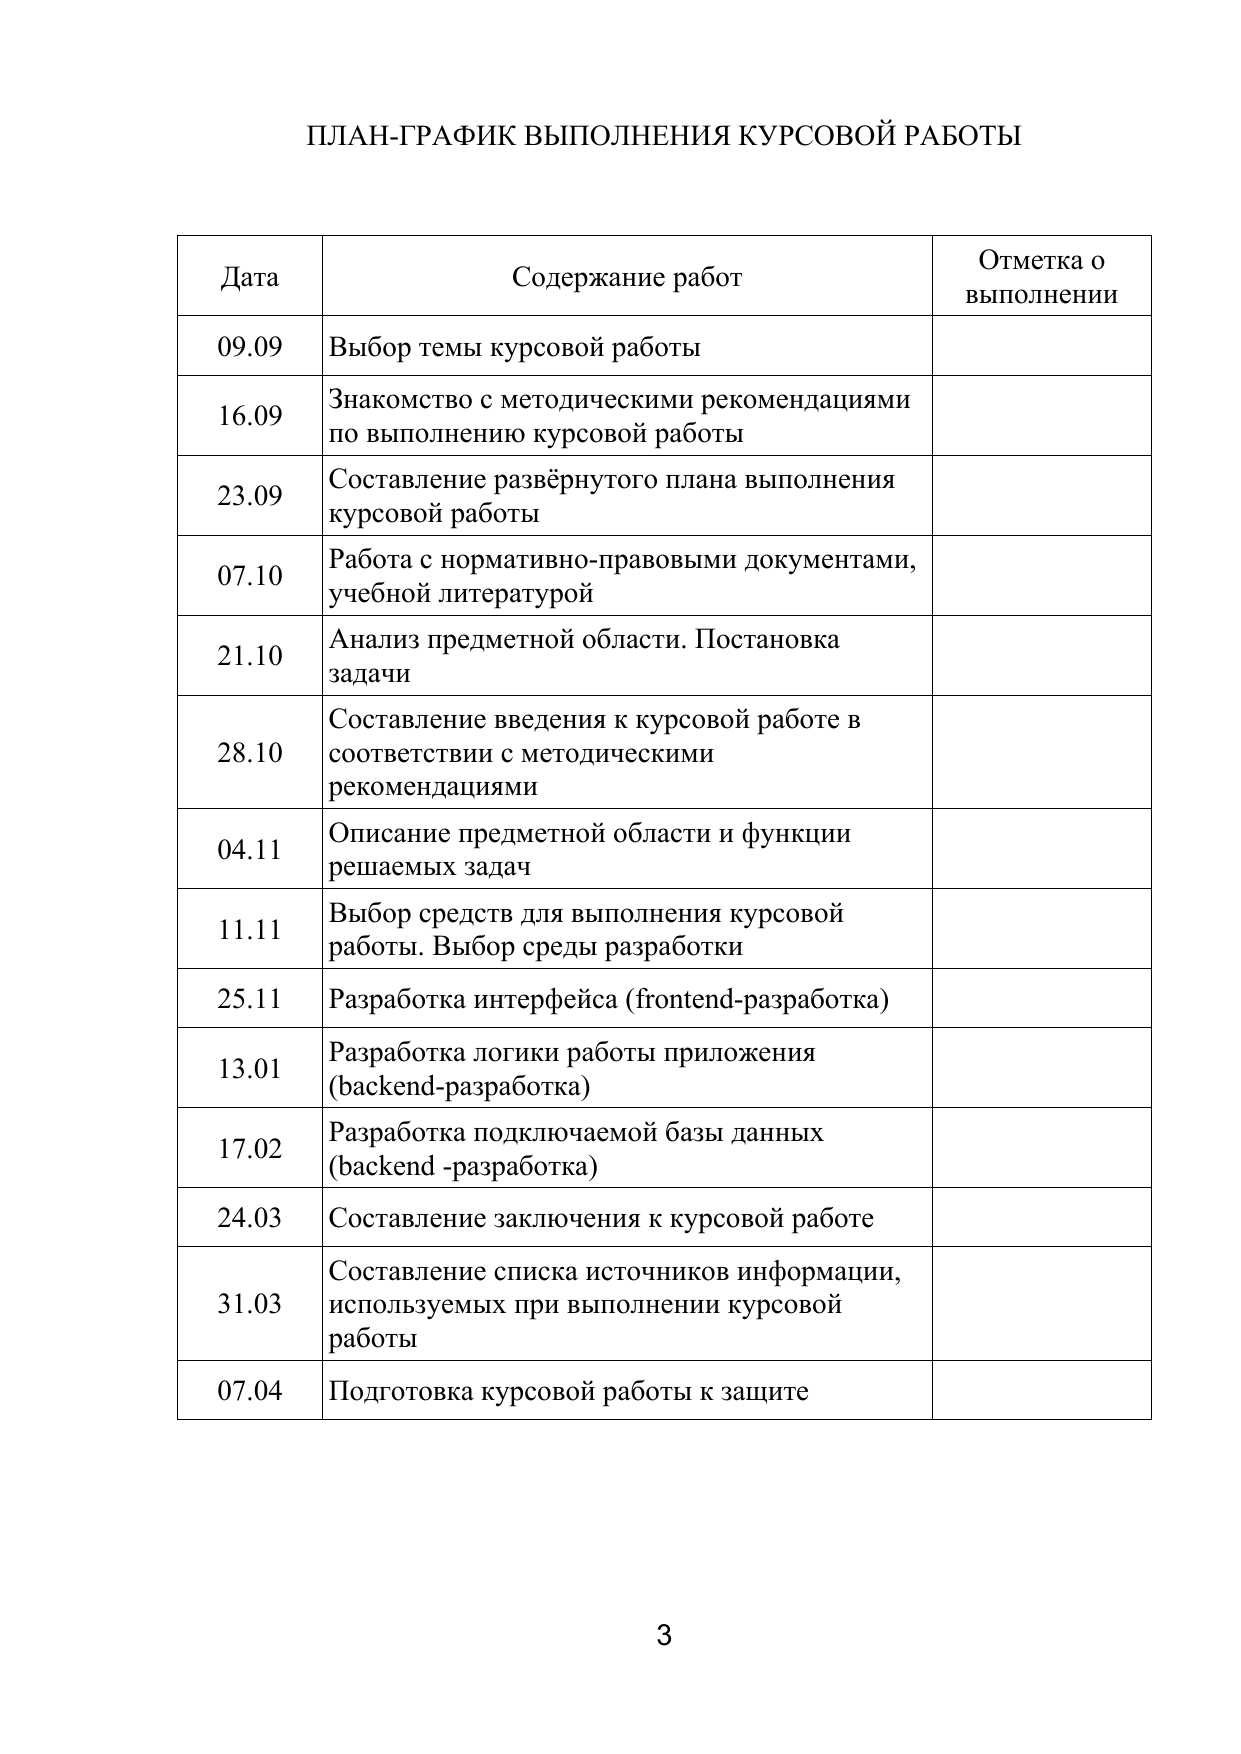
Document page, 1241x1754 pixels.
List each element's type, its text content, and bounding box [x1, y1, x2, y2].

table_cell [933, 616, 1151, 694]
table_cell [933, 376, 1151, 454]
table_cell Анализ предметной области. Постановка задачи [323, 616, 932, 694]
table_cell Разработка интерфейса (frontend-разработка) [323, 969, 932, 1027]
table_cell 21.10 [178, 616, 322, 694]
table_cell 13.01 [178, 1028, 322, 1107]
table_cell [933, 1361, 1151, 1419]
table_cell Знакомство с методическими рекомендациями по выполнению курсовой работы [323, 376, 932, 454]
table_cell 31.03 [178, 1247, 322, 1360]
table_cell Выбор средств для выполнения курсовой работы. Выбор среды разработки [323, 889, 932, 968]
table_cell [933, 1108, 1151, 1187]
table_cell Разработка логики работы приложения (backend-разработка) [323, 1028, 932, 1107]
table_cell 11.11 [178, 889, 322, 968]
table_cell 09.09 [178, 316, 322, 374]
table_header Дата [178, 236, 322, 315]
table_cell Подготовка курсовой работы к защите [323, 1361, 932, 1419]
table_cell Составление списка источников информации, используемых при выполнении курсовой работы [323, 1247, 932, 1360]
table_cell [933, 889, 1151, 968]
table_cell [933, 1188, 1151, 1246]
table_cell Составление развёрнутого плана выполнения курсовой работы [323, 456, 932, 534]
table_cell Описание предметной области и функции решаемых задач [323, 809, 932, 888]
table_header Отметка о выполнении [933, 236, 1151, 315]
table_cell 17.02 [178, 1108, 322, 1187]
table_cell 04.11 [178, 809, 322, 888]
table_cell [933, 456, 1151, 534]
table_cell 28.10 [178, 696, 322, 808]
table_cell 23.09 [178, 456, 322, 534]
table_cell Выбор темы курсовой работы [323, 316, 932, 374]
table_cell 16.09 [178, 376, 322, 454]
table_cell [933, 316, 1151, 374]
table_cell [933, 536, 1151, 614]
table_cell [933, 1247, 1151, 1360]
table_cell Составление введения к курсовой работе в соответствии с методическими рекомендациями [323, 696, 932, 808]
table_cell Разработка подключаемой базы данных (backend -разработка) [323, 1108, 932, 1187]
table_cell 24.03 [178, 1188, 322, 1246]
table_cell [933, 809, 1151, 888]
table_cell [933, 1028, 1151, 1107]
table_cell Работа с нормативно-правовыми документами, учебной литературой [323, 536, 932, 614]
table_cell Составление заключения к курсовой работе [323, 1188, 932, 1246]
table_cell 07.04 [178, 1361, 322, 1419]
table_header Содержание работ [323, 236, 932, 315]
table_cell [933, 696, 1151, 808]
table_cell 07.10 [178, 536, 322, 614]
table_cell [933, 969, 1151, 1027]
text ПЛАН-ГРАФИК ВЫПОЛНЕНИЯ КУРСОВОЙ РАБОТЫ [177, 118, 1152, 152]
table_cell 25.11 [178, 969, 322, 1027]
